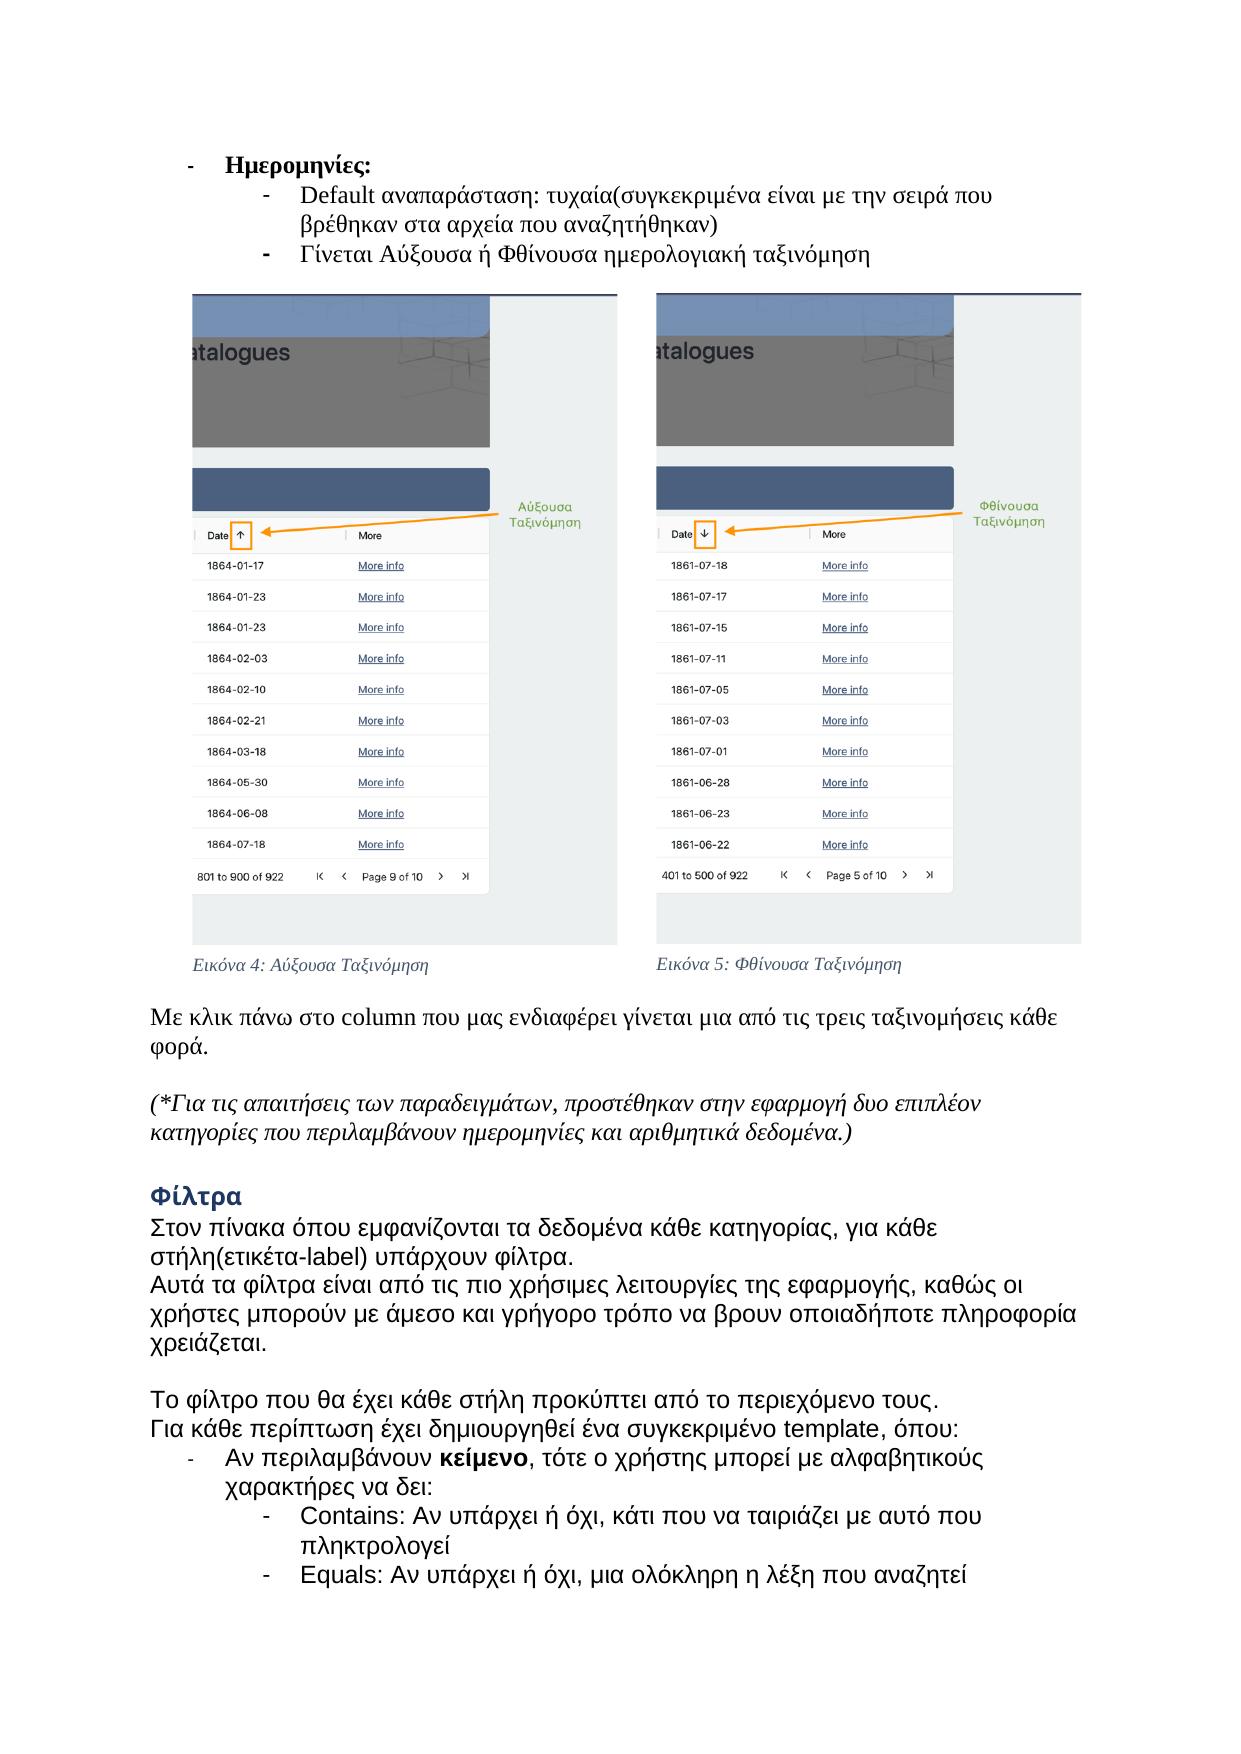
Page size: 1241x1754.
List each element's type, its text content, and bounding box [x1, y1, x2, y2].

list Εquals: Αν υπάρχει ή όχι, μια ολόκληρη η λέξη που αναζητεί [262, 1560, 1090, 1590]
text Για κάθε περίπτωση έχει δημιουργηθεί ένα συγκεκριμένο template, όπου: [150, 1414, 1090, 1443]
picture [192, 294, 618, 945]
picture [656, 293, 1082, 944]
text Αυτά τα φίλτρα είναι από τις πιο χρήσιμες λειτουργίες της εφαρμογής, καθώς οι χρήστες μπορούν με άμεσο και γρήγορο τρόπο να βρουν οποιαδήποτε πληροφορία χρειάζεται. [150, 1270, 1090, 1357]
list Default αναπαράσταση: τυχαία(συγκεκριμένα είναι με την σειρά που βρέθηκαν στα αρχεία που αναζητήθηκαν) [262, 179, 1090, 238]
subtitle Φίλτρα [150, 1179, 1090, 1213]
list Contains: Αν υπάρχει ή όχι, κάτι που να ταιριάζει με αυτό που πληκτρολογεί [262, 1500, 1090, 1560]
list Ημερομηνίες: [187, 150, 1090, 179]
text Το φίλτρο που θα έχει κάθε στήλη προκύπτει από το περιεχόμενο τους. [150, 1385, 1090, 1414]
text (*Για τις απαιτήσεις των παραδειγμάτων, προστέθηκαν στην εφαρμογή δυο επιπλέον κατηγορίες που περιλαμβάνουν ημερομηνίες και αριθμητικά δεδομένα.) [150, 1088, 1090, 1146]
list Αν περιλαμβάνουν κείμενο, τότε ο χρήστης μπορεί με αλφαβητικούς χαρακτήρες να δει: [187, 1443, 1090, 1500]
text Στον πίνακα όπου εμφανίζονται τα δεδομένα κάθε κατηγορίας, για κάθε στήλη(ετικέτα-label) υπάρχουν φίλτρα. [150, 1213, 1090, 1270]
list Γίνεται Αύξουσα ή Φθίνουσα ημερολογιακή ταξινόμηση [262, 238, 1090, 268]
